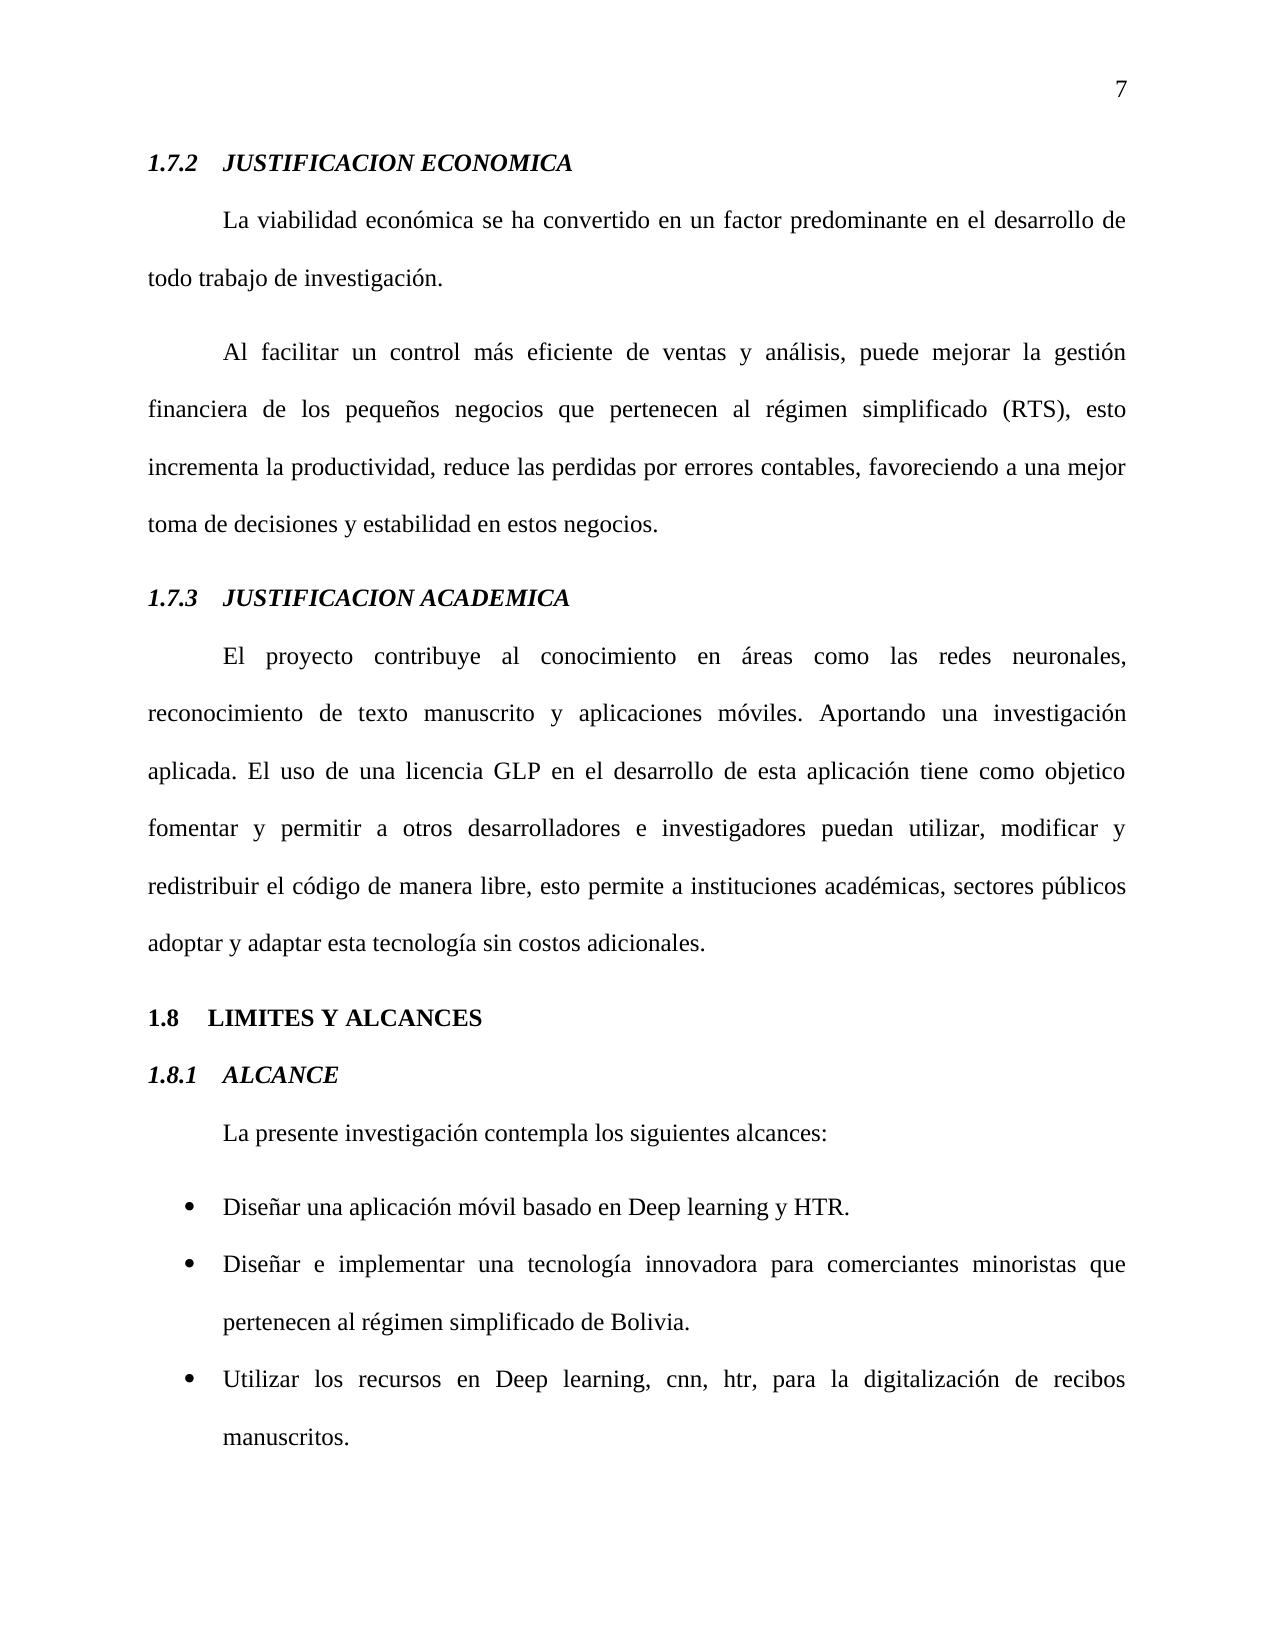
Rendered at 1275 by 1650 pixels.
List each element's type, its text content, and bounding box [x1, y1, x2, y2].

subtitle ALCANCE [148, 1060, 1127, 1089]
subtitle JUSTIFICACION ACADEMICA [148, 583, 1127, 612]
text La viabilidad económica se ha convertido en un factor predominante en el desarrollo de todo trabajo de investigación. [148, 205, 1127, 291]
list Diseñar e implementar una tecnología innovadora para comerciantes minoristas que pertenecen al régimen simplificado de Bolivia. [185, 1249, 1127, 1336]
subtitle JUSTIFICACION ECONOMICA [148, 148, 1127, 176]
text La presente investigación contempla los siguientes alcances: [148, 1118, 1127, 1146]
text El proyecto contribuye al conocimiento en áreas como las redes neuronales, reconocimiento de texto manuscrito y aplicaciones móviles. Aportando una investigación aplicada. El uso de una licencia GLP en el desarrollo de esta aplicación tiene como objetico fomentar y permitir a otros desarrolladores e investigadores puedan utilizar, modificar y redistribuir el código de manera libre, esto permite a instituciones académicas, sectores públicos adoptar y adaptar esta tecnología sin costos adicionales. [148, 641, 1127, 957]
list Utilizar los recursos en Deep learning, cnn, htr, para la digitalización de recibos manuscritos. [185, 1364, 1127, 1451]
list Diseñar una aplicación móvil basado en Deep learning y HTR. [185, 1192, 1127, 1221]
subtitle LIMITES Y ALCANCES [148, 1003, 1127, 1031]
text Al facilitar un control más eficiente de ventas y análisis, puede mejorar la gestión financiera de los pequeños negocios que pertenecen al régimen simplificado (RTS), esto incrementa la productividad, reduce las perdidas por errores contables, favoreciendo a una mejor toma de decisiones y estabilidad en estos negocios. [148, 337, 1127, 538]
